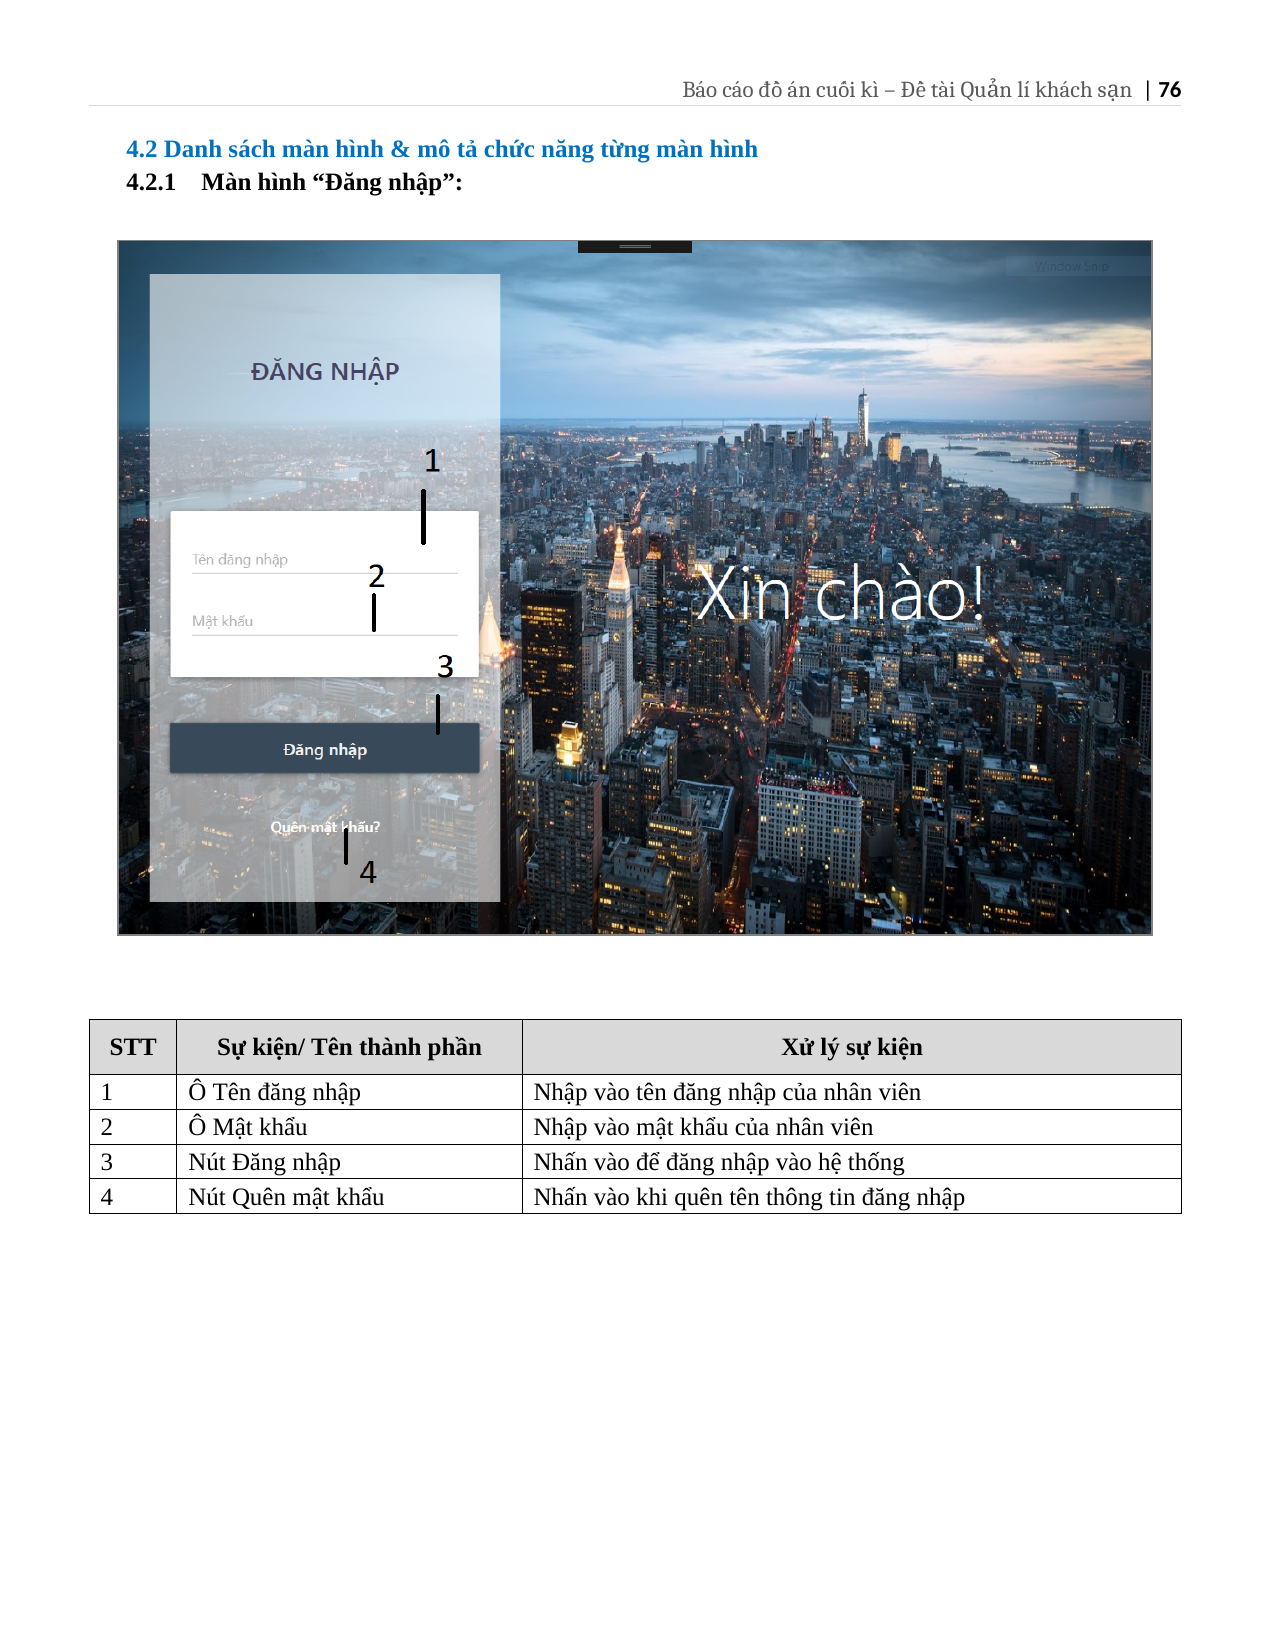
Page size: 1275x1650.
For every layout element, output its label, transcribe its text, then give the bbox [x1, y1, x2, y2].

table_cell 1 [90, 1075, 176, 1109]
list Màn hình “Đăng nhập”: [126, 167, 1181, 196]
table_cell 4 [90, 1179, 176, 1213]
table_cell Nhấn vào khi quên tên thông tin đăng nhập [523, 1179, 1181, 1213]
table_header Xử lý sự kiện [523, 1020, 1181, 1074]
table_cell Nhập vào mật khẩu của nhân viên [523, 1110, 1181, 1143]
table_cell Nhập vào tên đăng nhập của nhân viên [523, 1075, 1181, 1109]
table_cell Ô Mật khẩu [177, 1110, 522, 1143]
list Danh sách màn hình & mô tả chức năng từng màn hình [126, 134, 1181, 163]
table_header STT [90, 1020, 176, 1074]
table_cell 3 [90, 1145, 176, 1178]
picture [119, 241, 1151, 934]
table_cell Nút Đăng nhập [177, 1145, 522, 1178]
table_cell Ô Tên đăng nhập [177, 1075, 522, 1109]
table_cell Nút Quên mật khẩu [177, 1179, 522, 1213]
table_cell Nhấn vào để đăng nhập vào hệ thống [523, 1145, 1181, 1178]
table_header Sự kiện/ Tên thành phần [177, 1020, 522, 1074]
table_cell 2 [90, 1110, 176, 1143]
